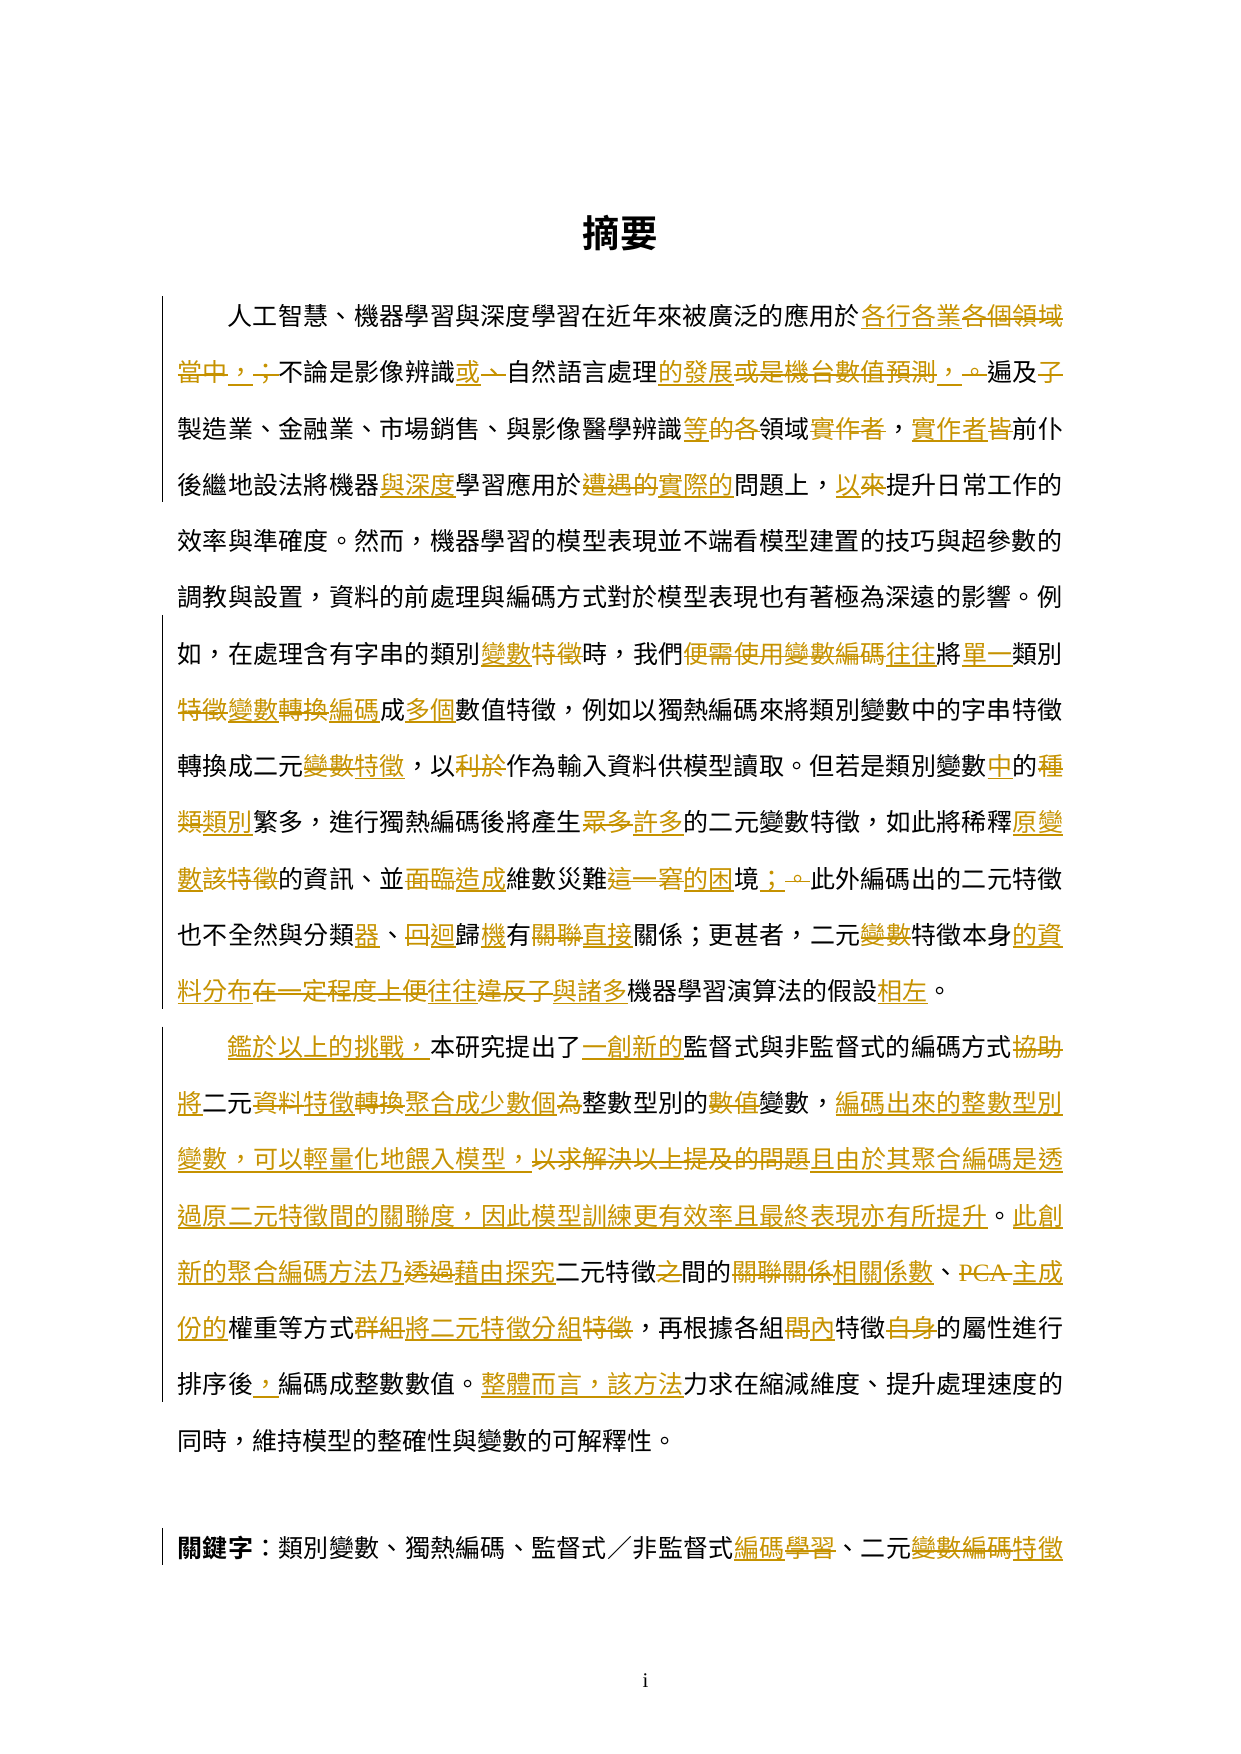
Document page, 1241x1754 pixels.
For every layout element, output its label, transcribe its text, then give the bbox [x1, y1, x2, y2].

subtitle 摘要 [177, 194, 1063, 269]
text 本研究提出了監督式與非監督式的編碼方式二元整數型別的變數，。二元特徵間的、權重等方式，再根據各組特徵的屬性進行排序後編碼成整數數值。力求在縮減維度、提升處理速度的同時，維持模型的整確性與變數的可解釋性。 [177, 1027, 1063, 1458]
text 人工智慧、機器學習與深度學習在近年來被廣泛的應用於不論是影像辨識自然語言處理遍及製造業、金融業、市場銷售、與影像醫學辨識領域，前仆後繼地設法將機器學習應用於問題上，提升日常工作的效率與準確度。然而，機器學習的模型表現並不端看模型建置的技巧與超參數的調教與設置，資料的前處理與編碼方式對於模型表現也有著極為深遠的影響。例如，在處理含有字串的類別時，我們將類別成數值特徵，例如以獨熱編碼來將類別變數中的字串特徵轉換成二元，以作為輸入資料供模型讀取。但若是類別變數的繁多，進行獨熱編碼後將產生的二元變數特徵，如此將稀釋的資訊、並維數災難境此外編碼出的二元特徵也不全然與分類、歸有關係；更甚者，二元特徵本身機器學習演算法的假設。 [177, 296, 1063, 1008]
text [177, 1528, 1063, 1565]
